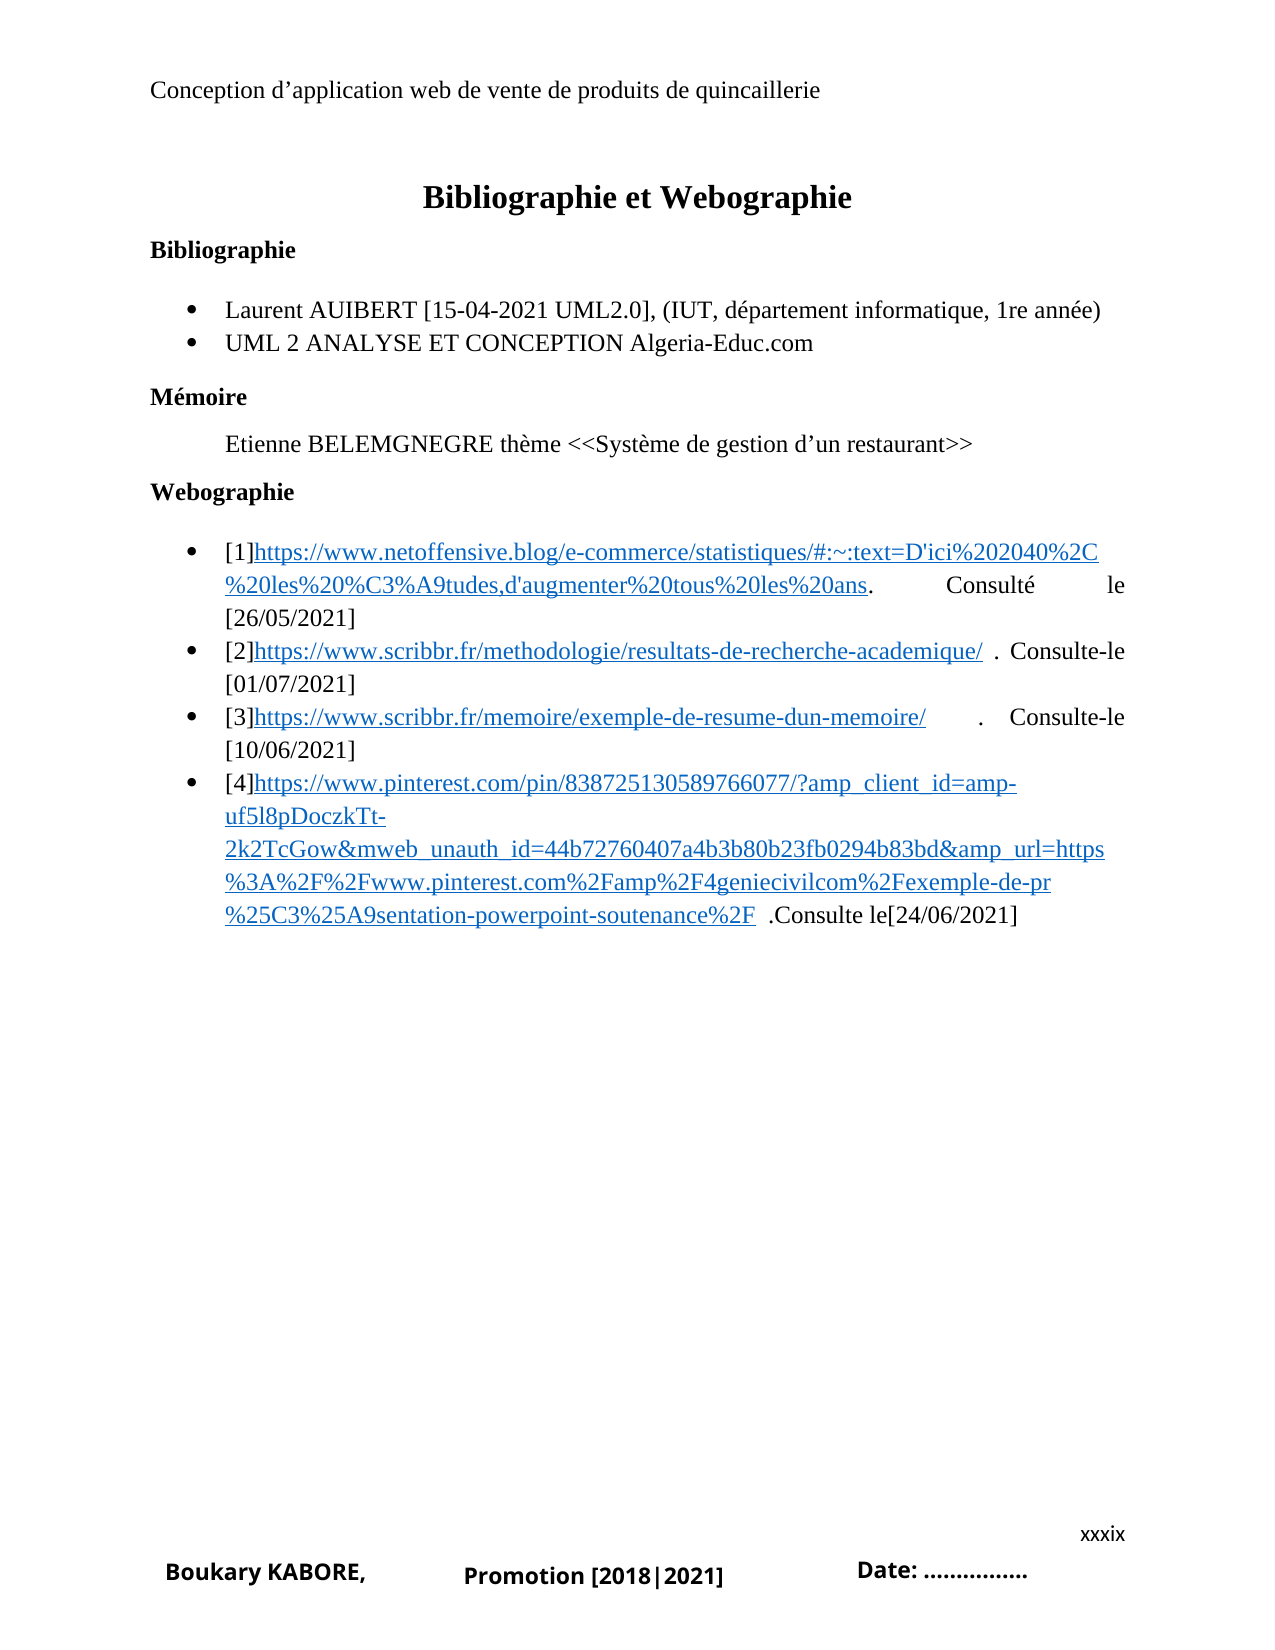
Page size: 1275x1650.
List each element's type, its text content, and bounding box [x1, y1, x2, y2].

text Webographie [150, 477, 1125, 506]
list Etienne BELEMGNEGRE thème <<Système de gestion d’un restaurant>> [225, 429, 1125, 458]
list UML 2 ANALYSE ET CONCEPTION Algeria-Educ.com [187, 328, 1125, 356]
list [4]https://www.pinterest.com/pin/838725130589766077/?amp_client_id=amp-uf5l8pDoczkTt-2k2TcGow&mweb_unauth_id=44b72760407a4b3b80b23fb0294b83bd&amp_url=https%3A%2F%2Fwww.pinterest.com%2Famp%2F4geniecivilcom%2Fexemple-de-pr%25C3%25A9sentation-powerpoint-soutenance%2F .Consulte le[24/06/2021] [187, 768, 1125, 929]
list [3]https://www.scribbr.fr/memoire/exemple-de-resume-dun-memoire/ . Consulte-le [10/06/2021] [187, 702, 1125, 764]
list [1]https://www.netoffensive.blog/e-commerce/statistiques/#:~:text=D'ici%202040%2C%20les%20%C3%A9tudes,d'augmenter%20tous%20les%20ans. Consulté le [26/05/2021] [187, 537, 1125, 632]
list [2]https://www.scribbr.fr/methodologie/resultats-de-recherche-academique/ . Consulte-le [01/07/2021] [187, 636, 1125, 698]
list Laurent AUIBERT [15-04-2021 UML2.0], (IUT, département informatique, 1re année) [187, 295, 1125, 323]
text Bibliographie [150, 235, 1125, 264]
subtitle Bibliographie et Webographie [150, 177, 1125, 216]
text Mémoire [150, 382, 1125, 410]
